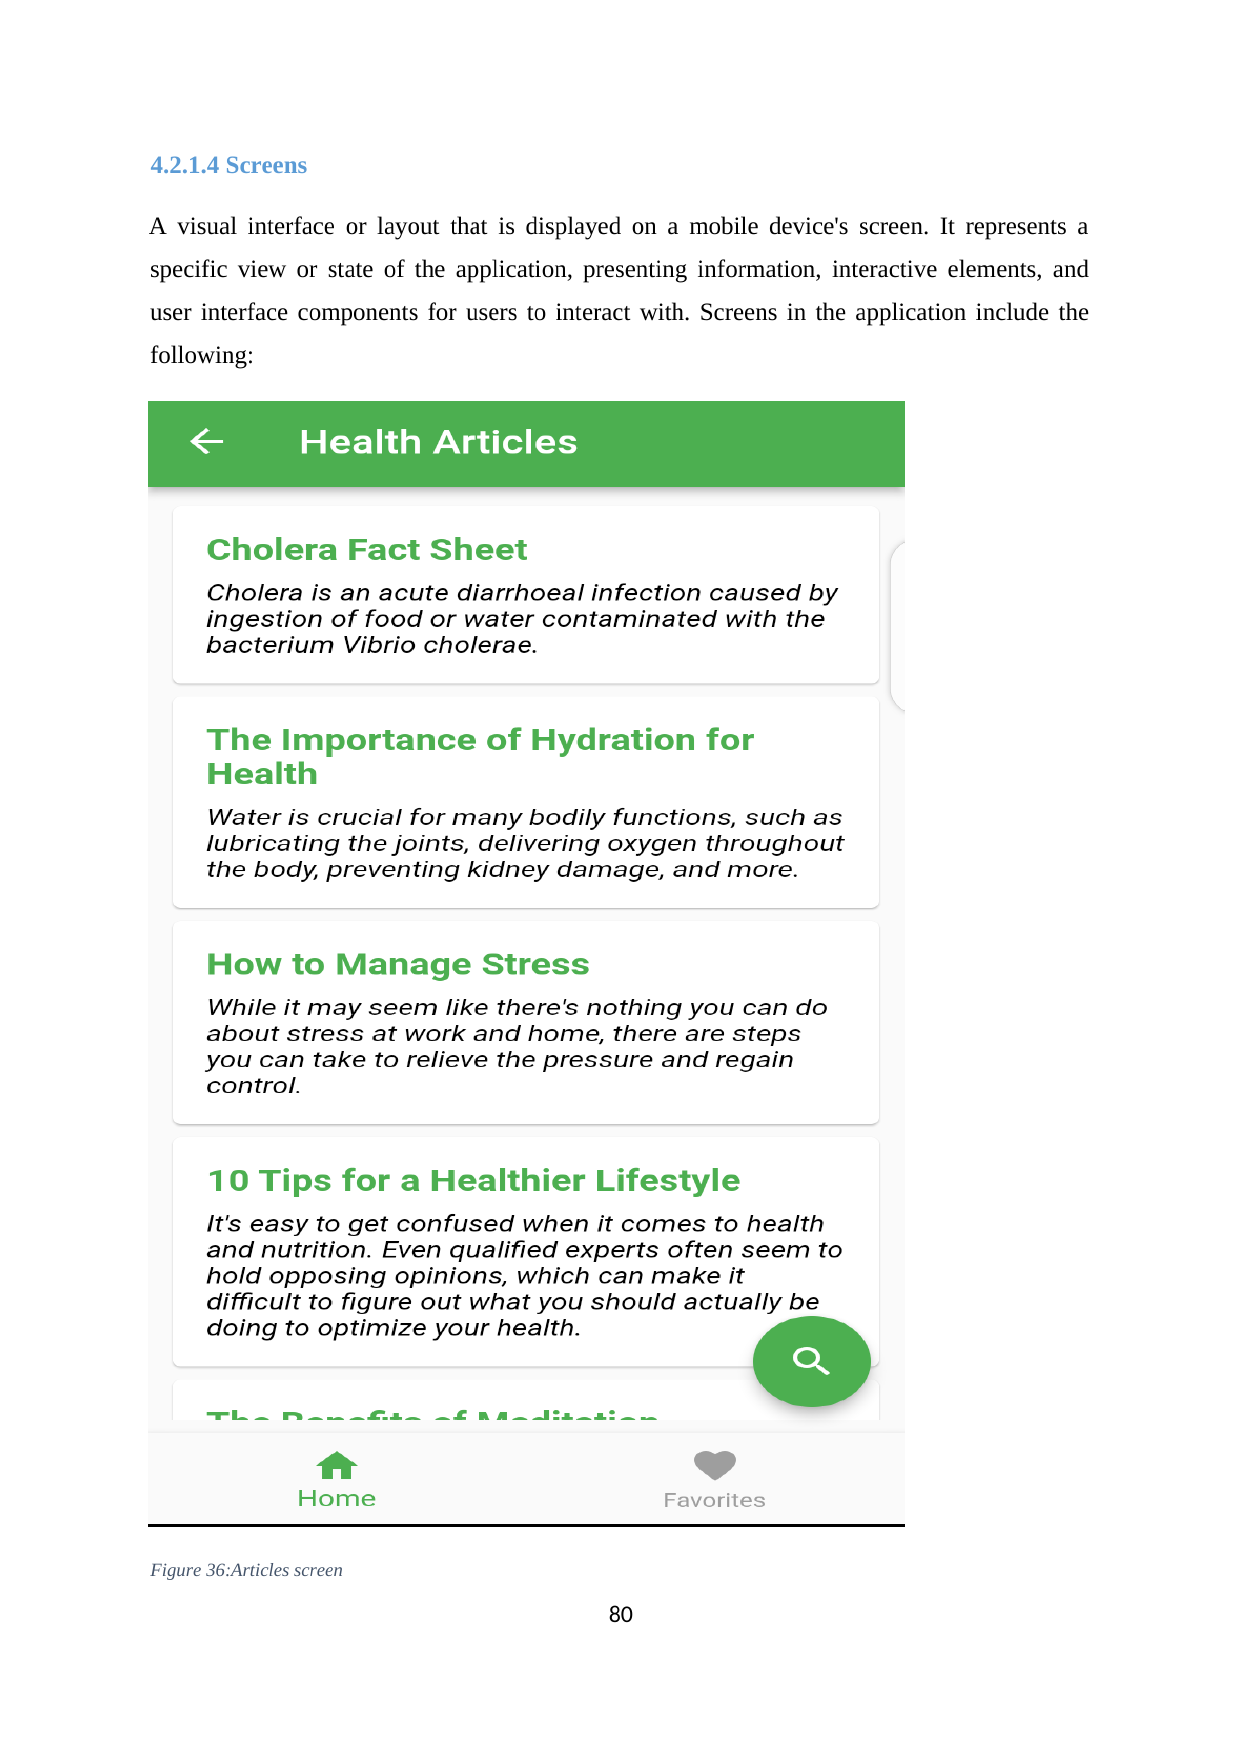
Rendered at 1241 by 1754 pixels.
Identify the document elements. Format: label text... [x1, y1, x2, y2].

subtitle 4.2.1.4 Screens [150, 150, 1229, 179]
picture [148, 401, 905, 1527]
text A visual interface or layout that is displayed on a mobile device's screen. It represents a specific view or state of the application, presenting information, interactive elements, and user interface components for users to interact with. Screens in the application include the following: [149, 211, 1090, 369]
